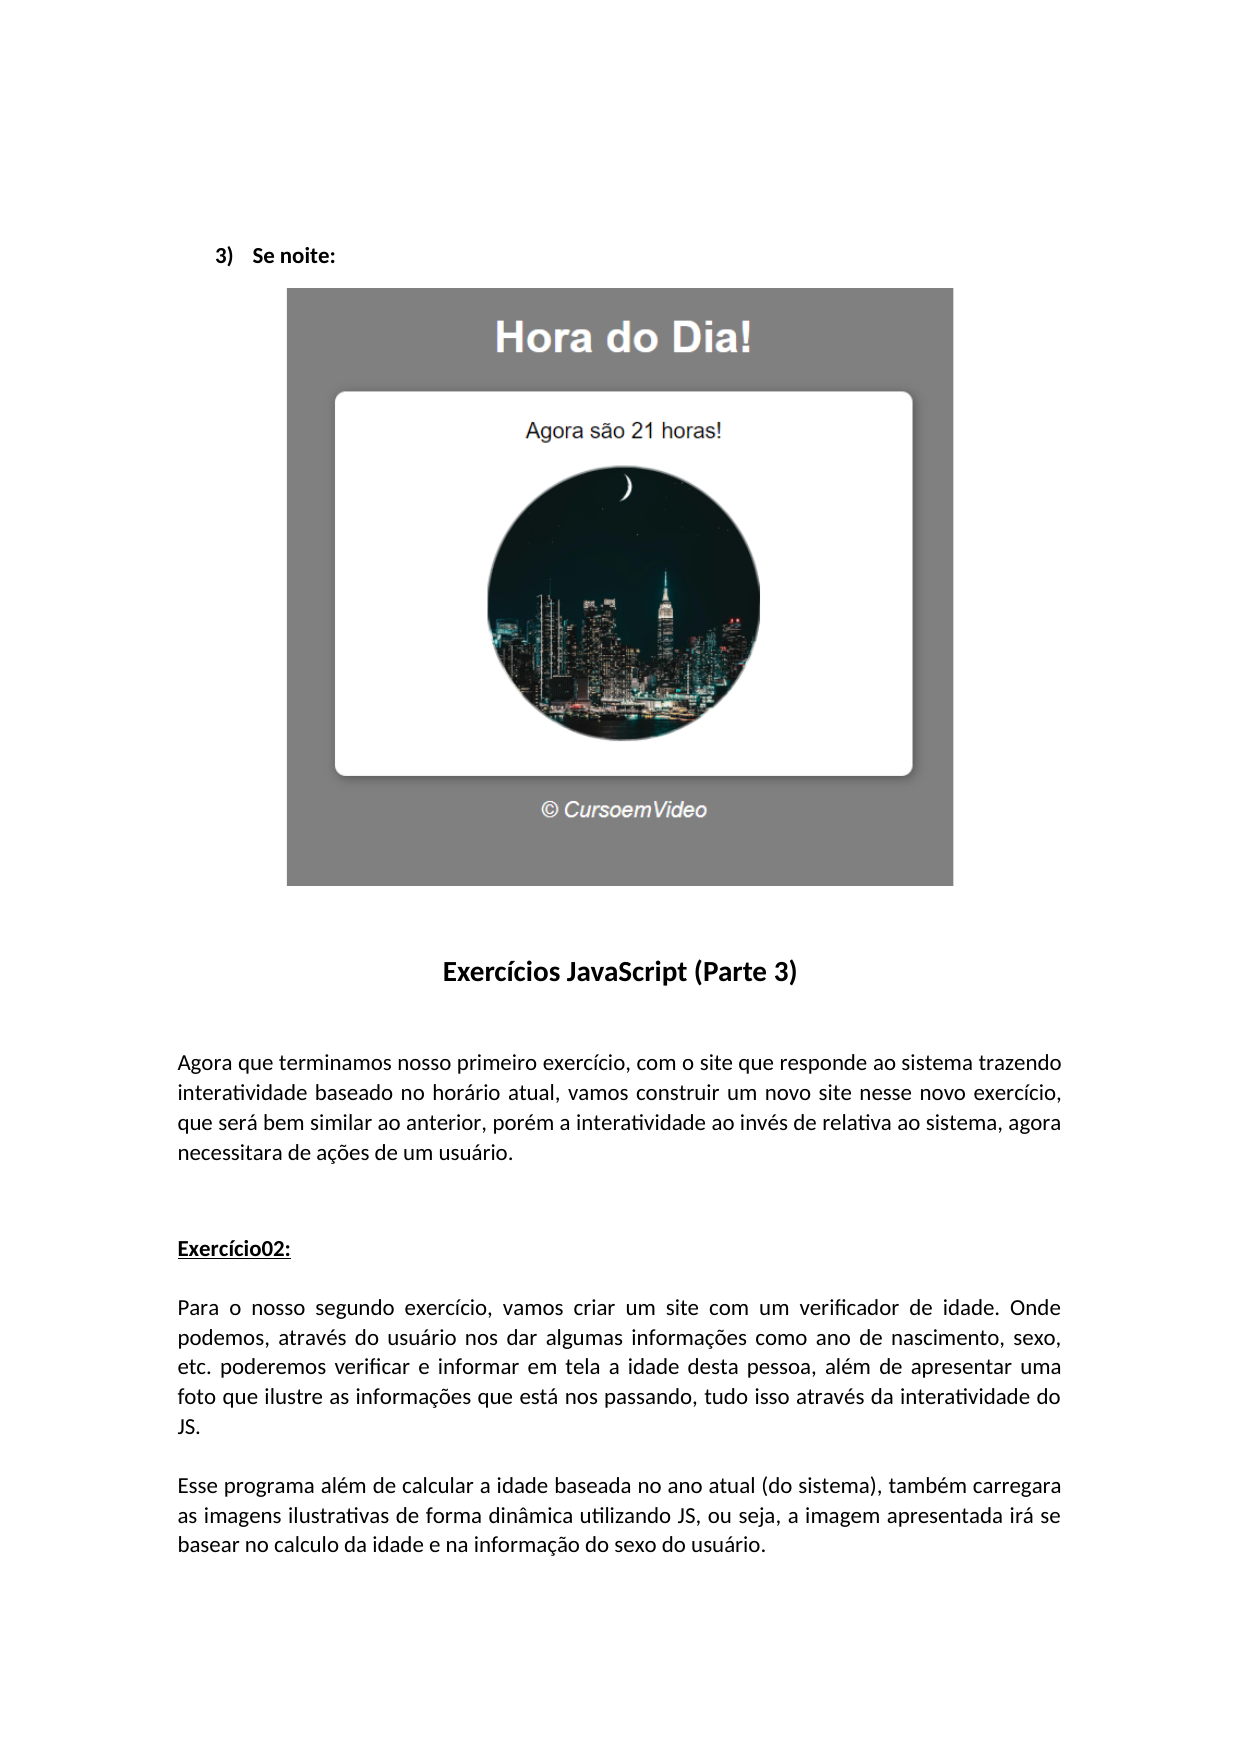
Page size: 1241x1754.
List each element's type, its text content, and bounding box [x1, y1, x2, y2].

picture [286, 288, 954, 886]
list Se noite: [215, 241, 1063, 269]
subtitle Exercícios JavaScript (Parte 3) [177, 951, 1063, 988]
text Agora que terminamos nosso primeiro exercício, com o site que responde ao sistema trazendo interatividade baseado no horário atual, vamos construir um novo site nesse novo exercício, que será bem similar ao anterior, porém a interatividade ao invés de relativa ao sistema, agora necessitara de ações de um usuário. [177, 1048, 1063, 1166]
text Para o nosso segundo exercício, vamos criar um site com um verificador de idade. Onde podemos, através do usuário nos dar algumas informações como ano de nascimento, sexo, etc. poderemos verificar e informar em tela a idade desta pessoa, além de apresentar uma foto que ilustre as informações que está nos passando, tudo isso através da interatividade do JS. [177, 1291, 1063, 1440]
text Exercício02: [177, 1232, 1063, 1262]
text Esse programa além de calcular a idade baseada no ano atual (do sistema), também carregara as imagens ilustrativas de forma dinâmica utilizando JS, ou seja, a imagem apresentada irá se basear no calculo da idade e na informação do sexo do usuário. [177, 1469, 1063, 1559]
